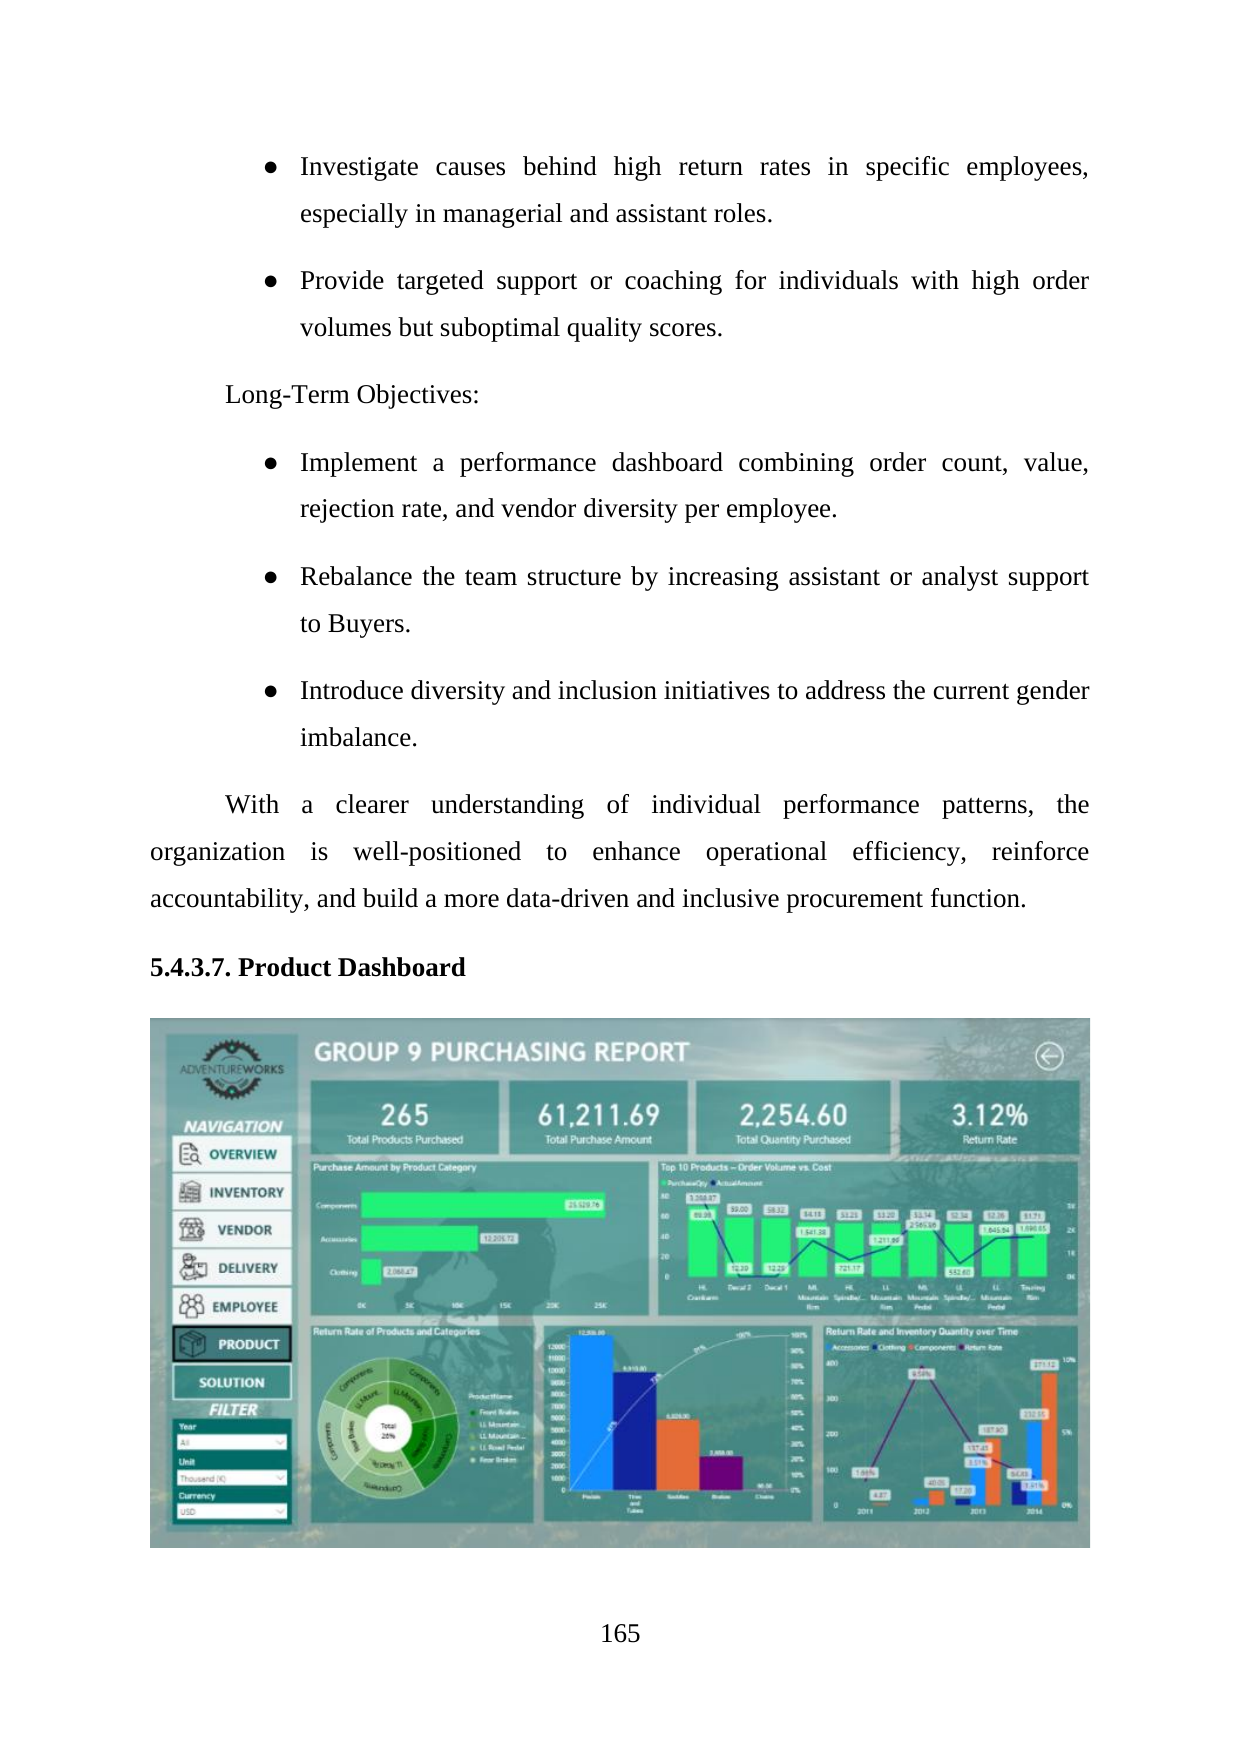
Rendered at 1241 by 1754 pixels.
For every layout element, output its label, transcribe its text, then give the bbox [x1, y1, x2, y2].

text With a clearer understanding of individual performance patterns, the organization is well-positioned to enhance operational efficiency, reinforce accountability, and build a more data-driven and inclusive procurement function. [150, 788, 1090, 913]
picture [150, 1018, 1091, 1548]
subtitle 5.4.3.7. Product Dashboard [150, 951, 1090, 982]
text Long-Term Objectives: [150, 378, 1090, 409]
list Rebalance the team structure by increasing assistant or analyst support to Buyers. [262, 560, 1090, 638]
list Introduce diversity and inclusion initiatives to address the current gender imbalance. [262, 674, 1090, 752]
list Investigate causes behind high return rates in specific employees, especially in managerial and assistant roles. [262, 150, 1090, 228]
list Provide targeted support or coaching for individuals with high order volumes but suboptimal quality scores. [262, 264, 1090, 342]
list Implement a performance dashboard combining order count, value, rejection rate, and vendor diversity per employee. [262, 446, 1090, 524]
